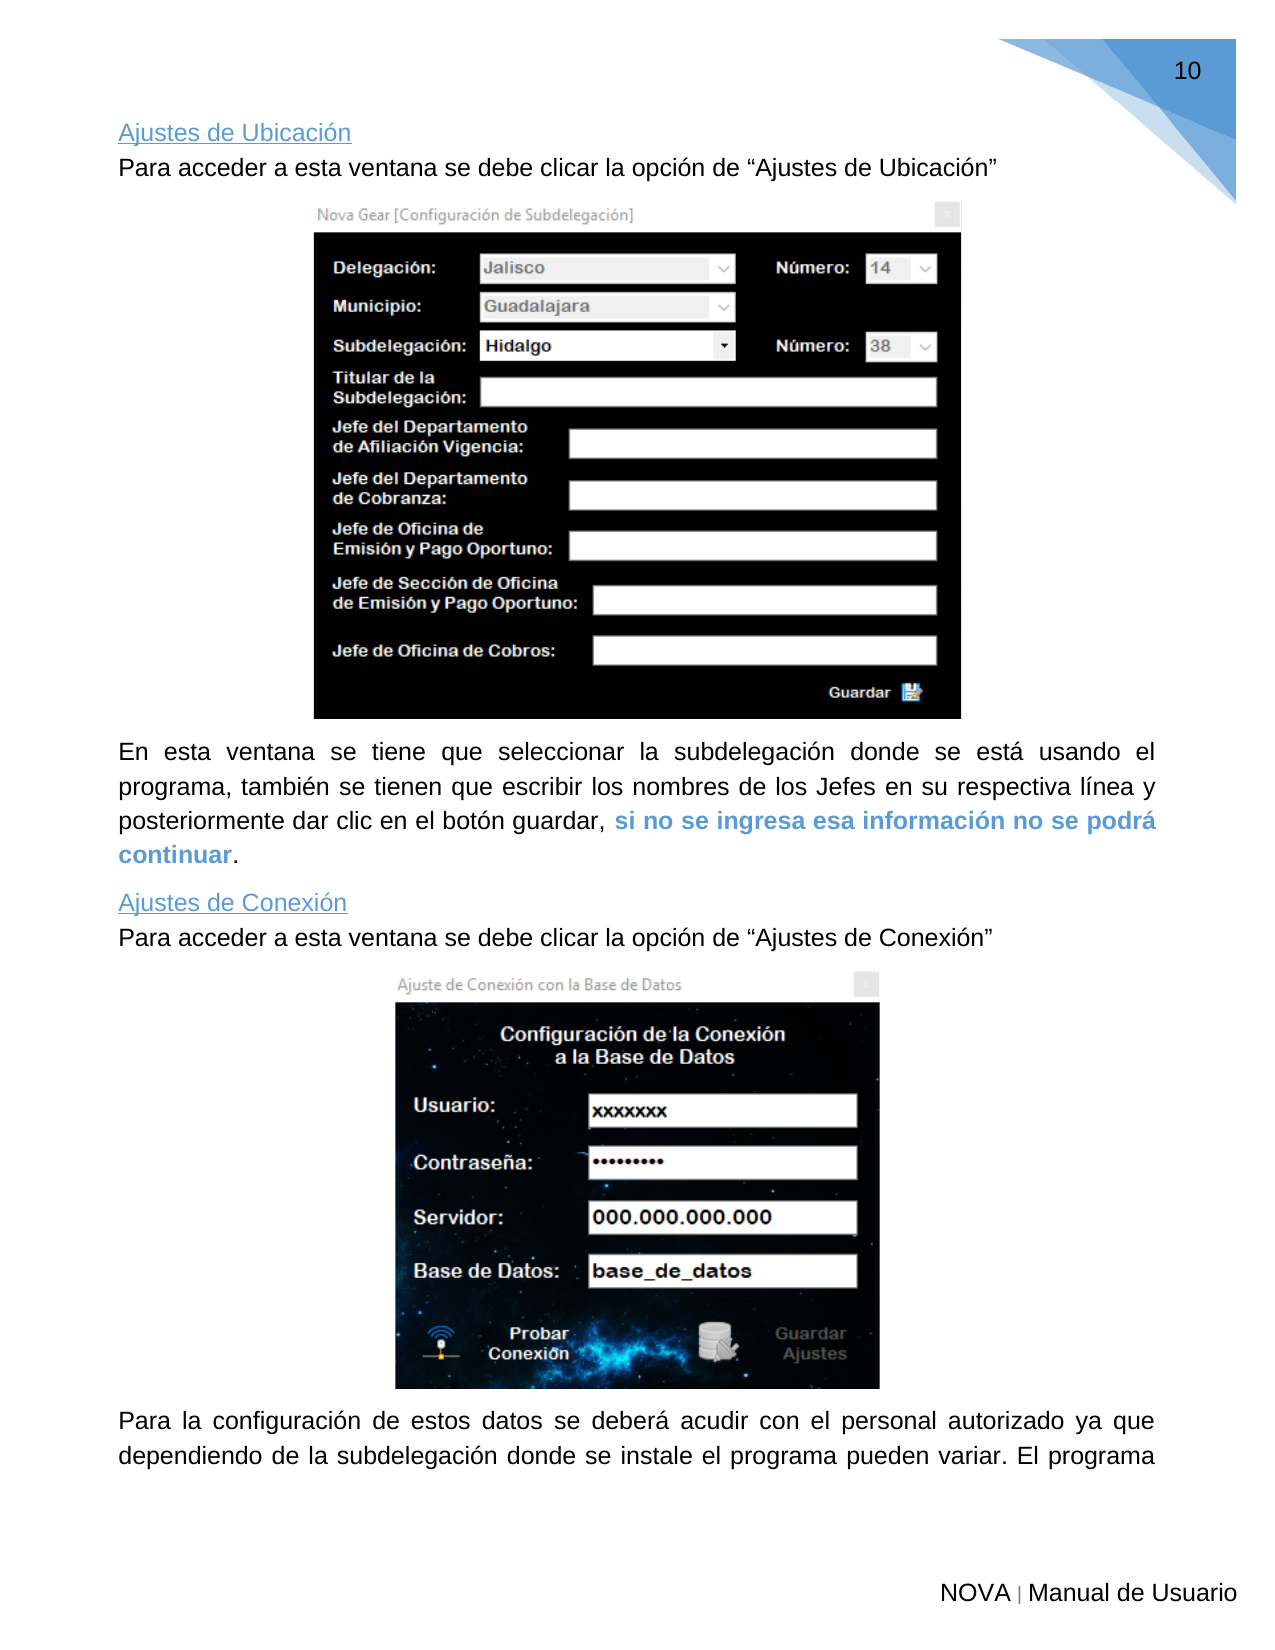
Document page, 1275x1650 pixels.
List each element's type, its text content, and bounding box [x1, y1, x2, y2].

text Para acceder a esta ventana se debe clicar la opción de “Ajustes de Ubicación” [118, 153, 1157, 182]
picture [997, 39, 1236, 205]
text En esta ventana se tiene que seleccionar la subdelegación donde se está usando el programa, también se tienen que escribir los nombres de los Jefes en su respectiva línea y posteriormente dar clic en el botón guardar, si no se ingresa esa información no se podrá continuar. [118, 737, 1157, 869]
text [118, 1406, 1157, 1469]
picture [395, 969, 880, 1389]
subtitle Ajustes de Conexión [118, 887, 1157, 916]
text Para acceder a esta ventana se debe clicar la opción de “Ajustes de Conexión” [118, 922, 1157, 951]
subtitle Ajustes de Ubicación [118, 118, 1157, 147]
picture [313, 200, 962, 719]
